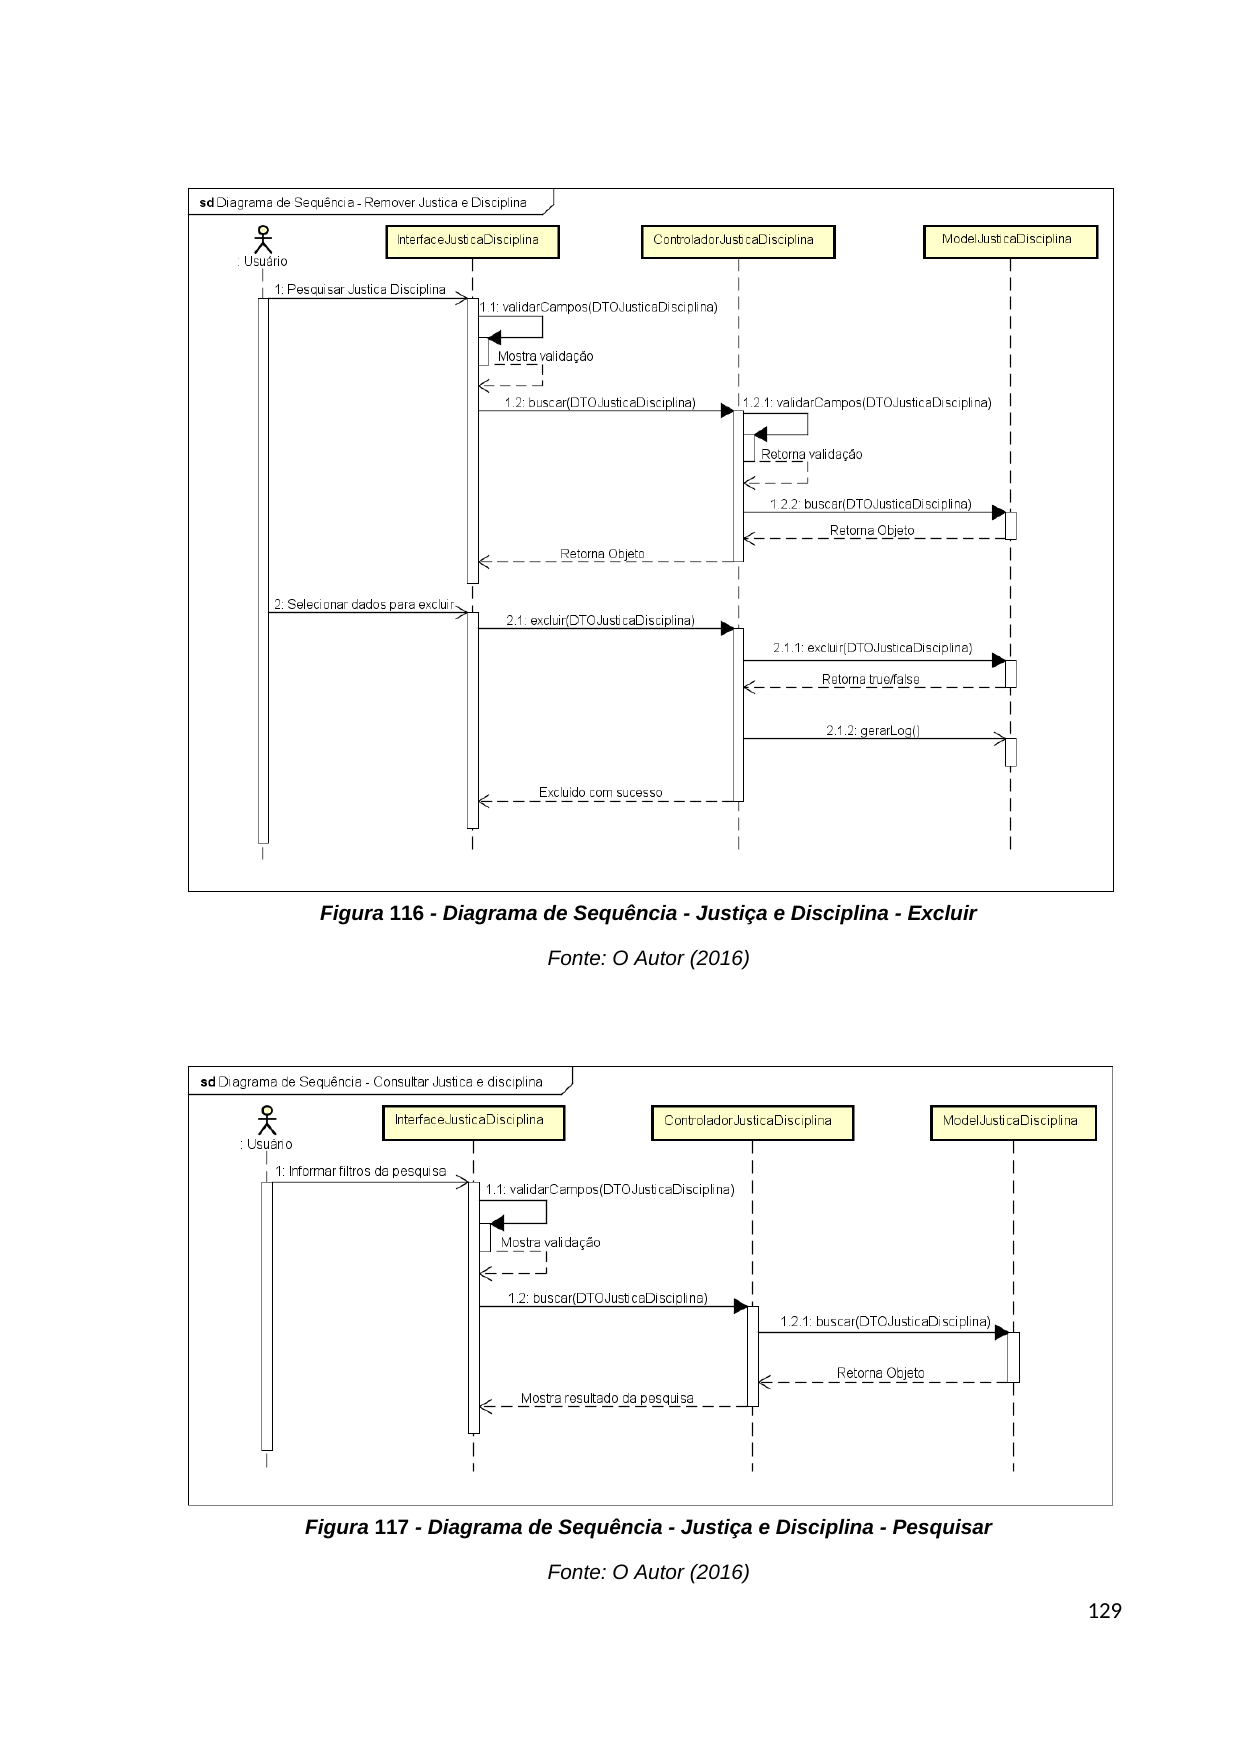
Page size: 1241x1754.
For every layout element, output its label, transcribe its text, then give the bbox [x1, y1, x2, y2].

text Figura 116 - Diagrama de Sequência - Justiça e Disciplina - Excluir [177, 901, 1122, 924]
text Figura 117 - Diagrama de Sequência - Justiça e Disciplina - Pesquisar [177, 1516, 1122, 1539]
picture [177, 177, 1123, 901]
picture [177, 1055, 1123, 1516]
text Fonte: O Autor (2016) [177, 1560, 1122, 1584]
text Fonte: O Autor (2016) [177, 945, 1122, 969]
